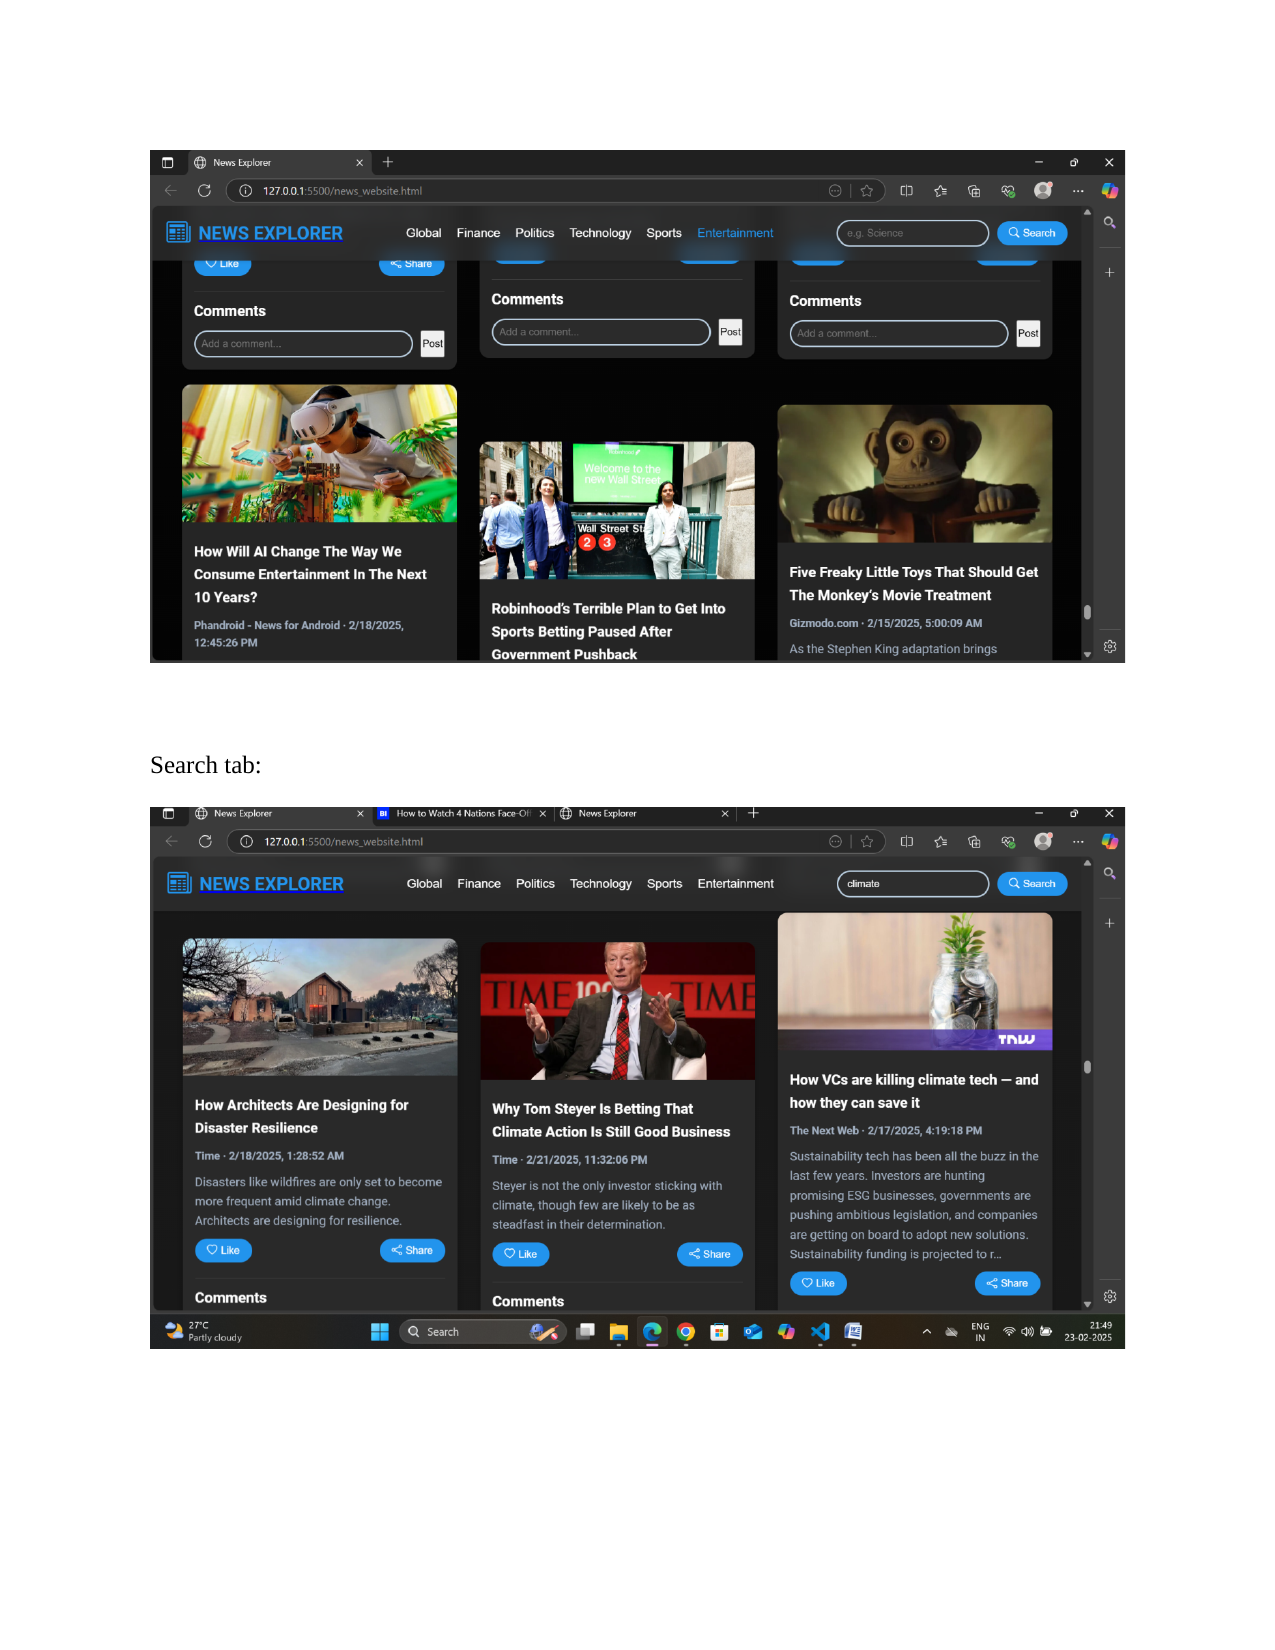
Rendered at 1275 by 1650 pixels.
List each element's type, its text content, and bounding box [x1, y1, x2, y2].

picture [150, 807, 1125, 1349]
text Search tab: [150, 750, 1125, 778]
picture [150, 150, 1125, 663]
